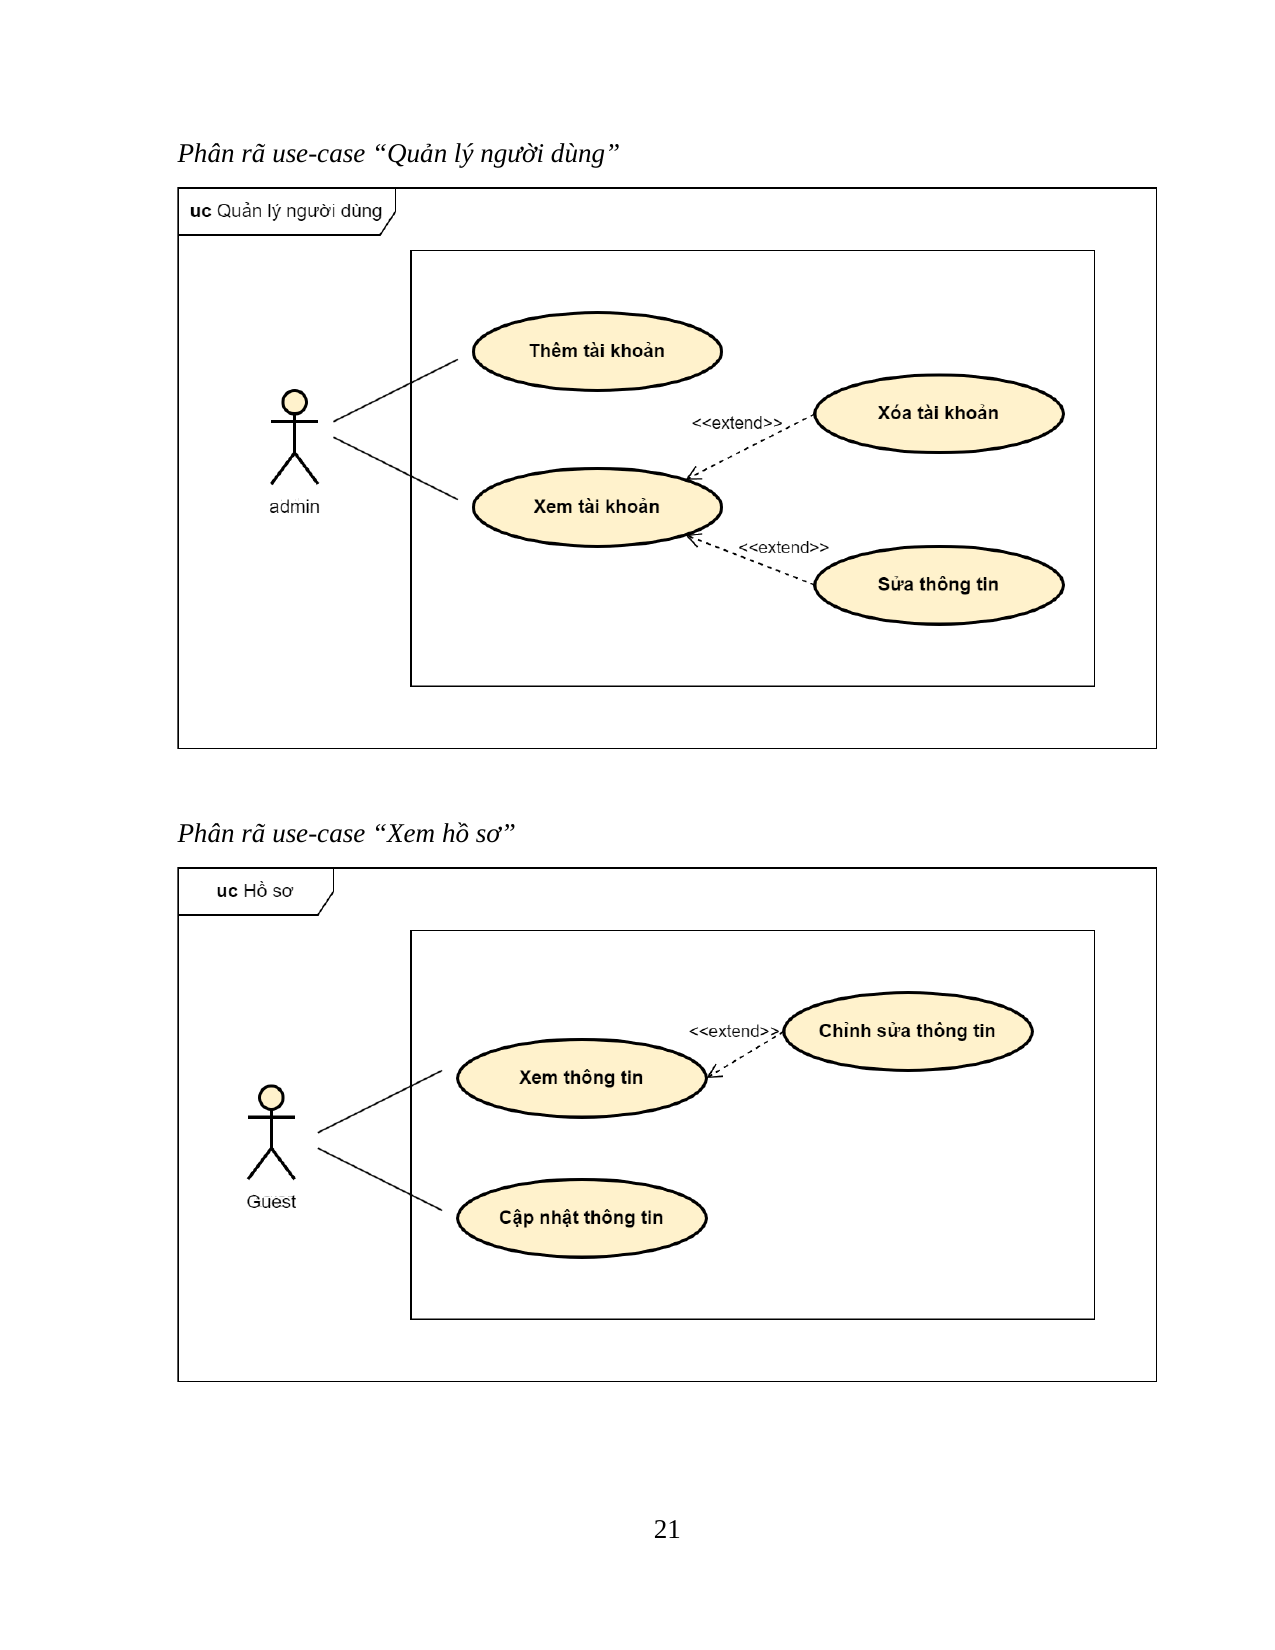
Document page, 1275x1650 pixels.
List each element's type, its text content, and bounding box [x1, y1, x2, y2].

text Phân rã use-case “Xem hồ sơ” [177, 817, 1157, 848]
text Phân rã use-case “Quản lý người dùng” [177, 137, 1157, 168]
picture [177, 187, 1157, 749]
picture [177, 867, 1157, 1382]
